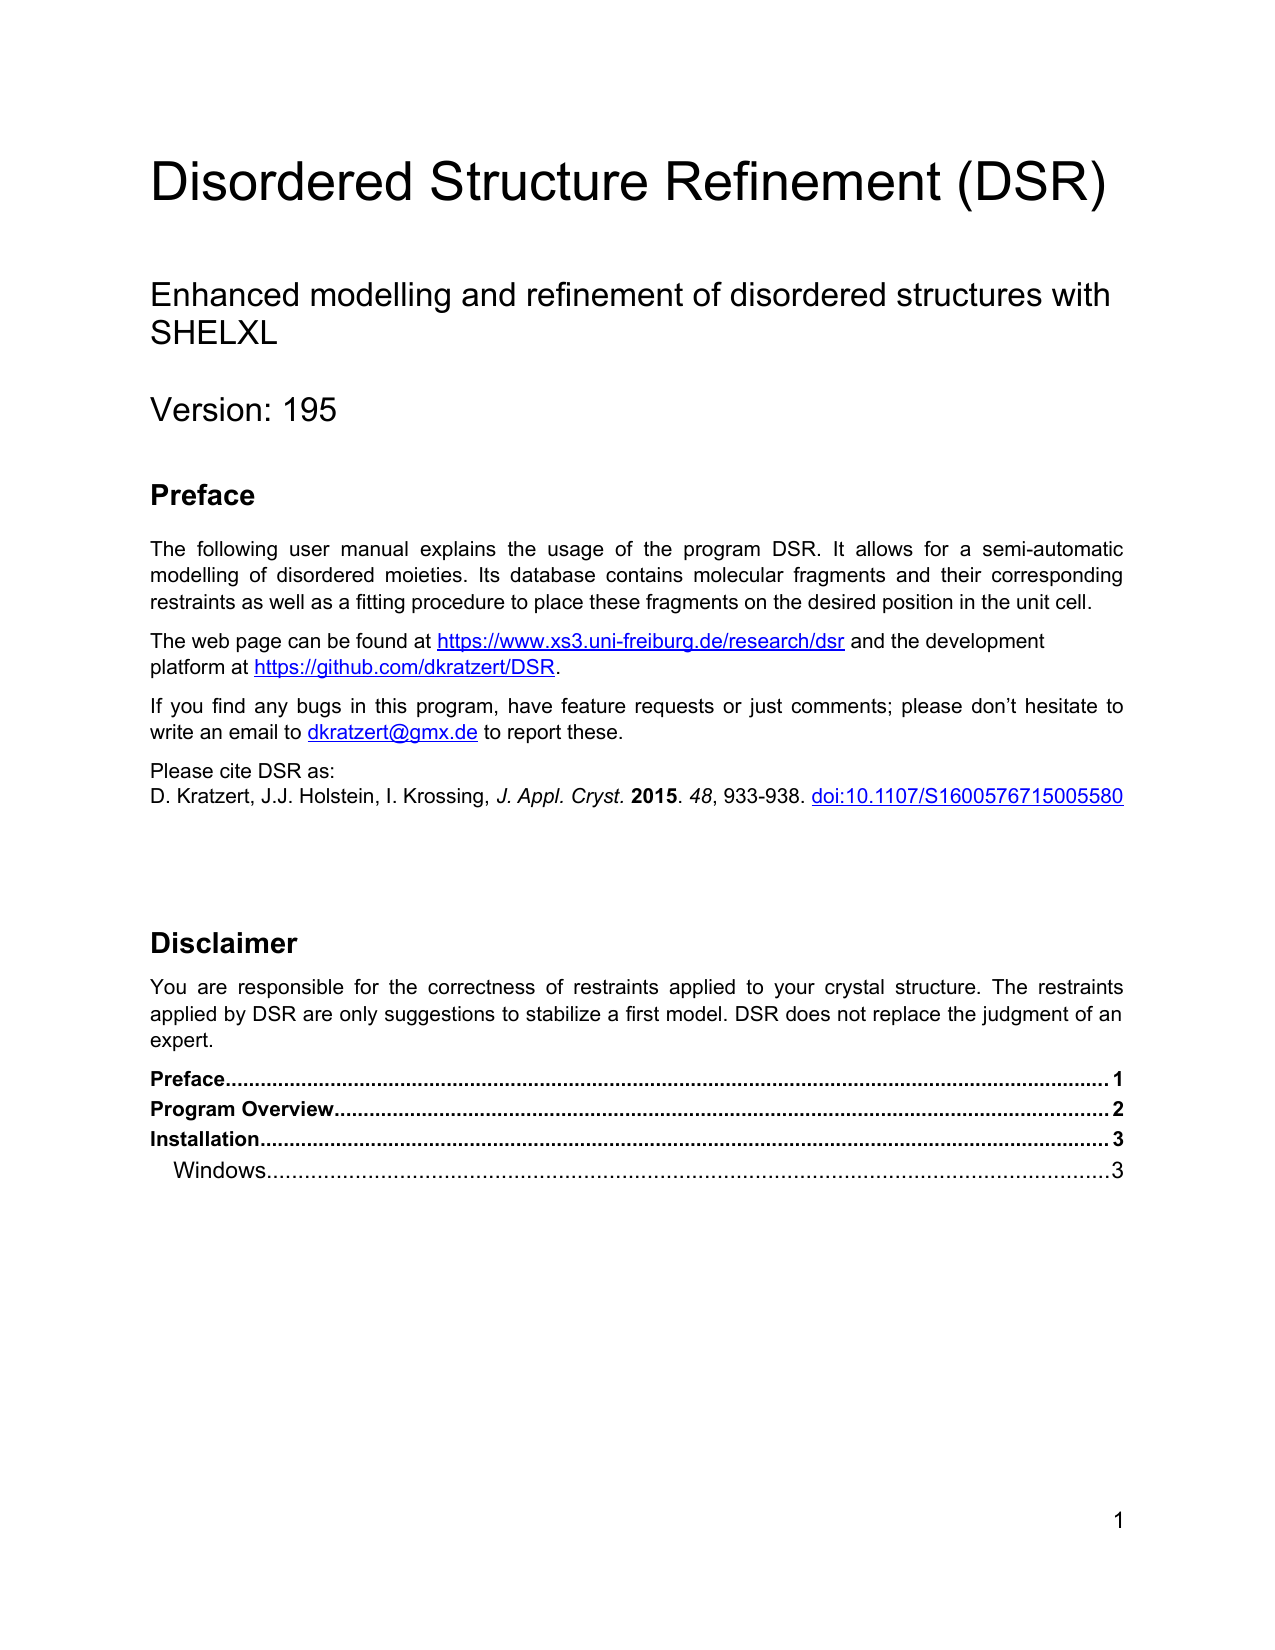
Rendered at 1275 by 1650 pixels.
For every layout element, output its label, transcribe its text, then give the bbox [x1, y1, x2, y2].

text Preface 1 [150, 1067, 1125, 1091]
text If you find any bugs in this program, have feature requests or just comments; please don’t hesitate to write an email to dkratzert@gmx.de to report these. [150, 694, 1125, 744]
text Program Overview 2 [150, 1097, 1125, 1121]
text Disclaimer [150, 926, 1125, 959]
text Version: 195 [150, 390, 1125, 428]
text Preface [150, 478, 1125, 512]
text Disordered Structure Refinement (DSR) [150, 150, 1125, 212]
text Windows 3 [173, 1157, 1125, 1183]
text You are responsible for the correctness of restraints applied to your crystal structure. The restraints applied by DSR are only suggestions to stabilize a first model. DSR does not replace the judgment of an expert. [150, 975, 1125, 1052]
text The web page can be found at https://www.xs3.uni-freiburg.de/research/dsr and the development platform at https://github.com/dkratzert/DSR. [150, 628, 1125, 679]
text Enhanced modelling and refinement of disordered structures with SHELXL [150, 274, 1125, 351]
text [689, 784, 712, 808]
text The following user manual explains the usage of the program DSR. It allows for a semi-automatic modelling of disordered moieties. Its database contains molecular fragments and their corresponding restraints as well as a fitting procedure to place these fragments on the desired position in the unit cell. [150, 537, 1125, 613]
text Please cite DSR as: [150, 759, 1125, 783]
text Installation 3 [150, 1127, 1125, 1151]
